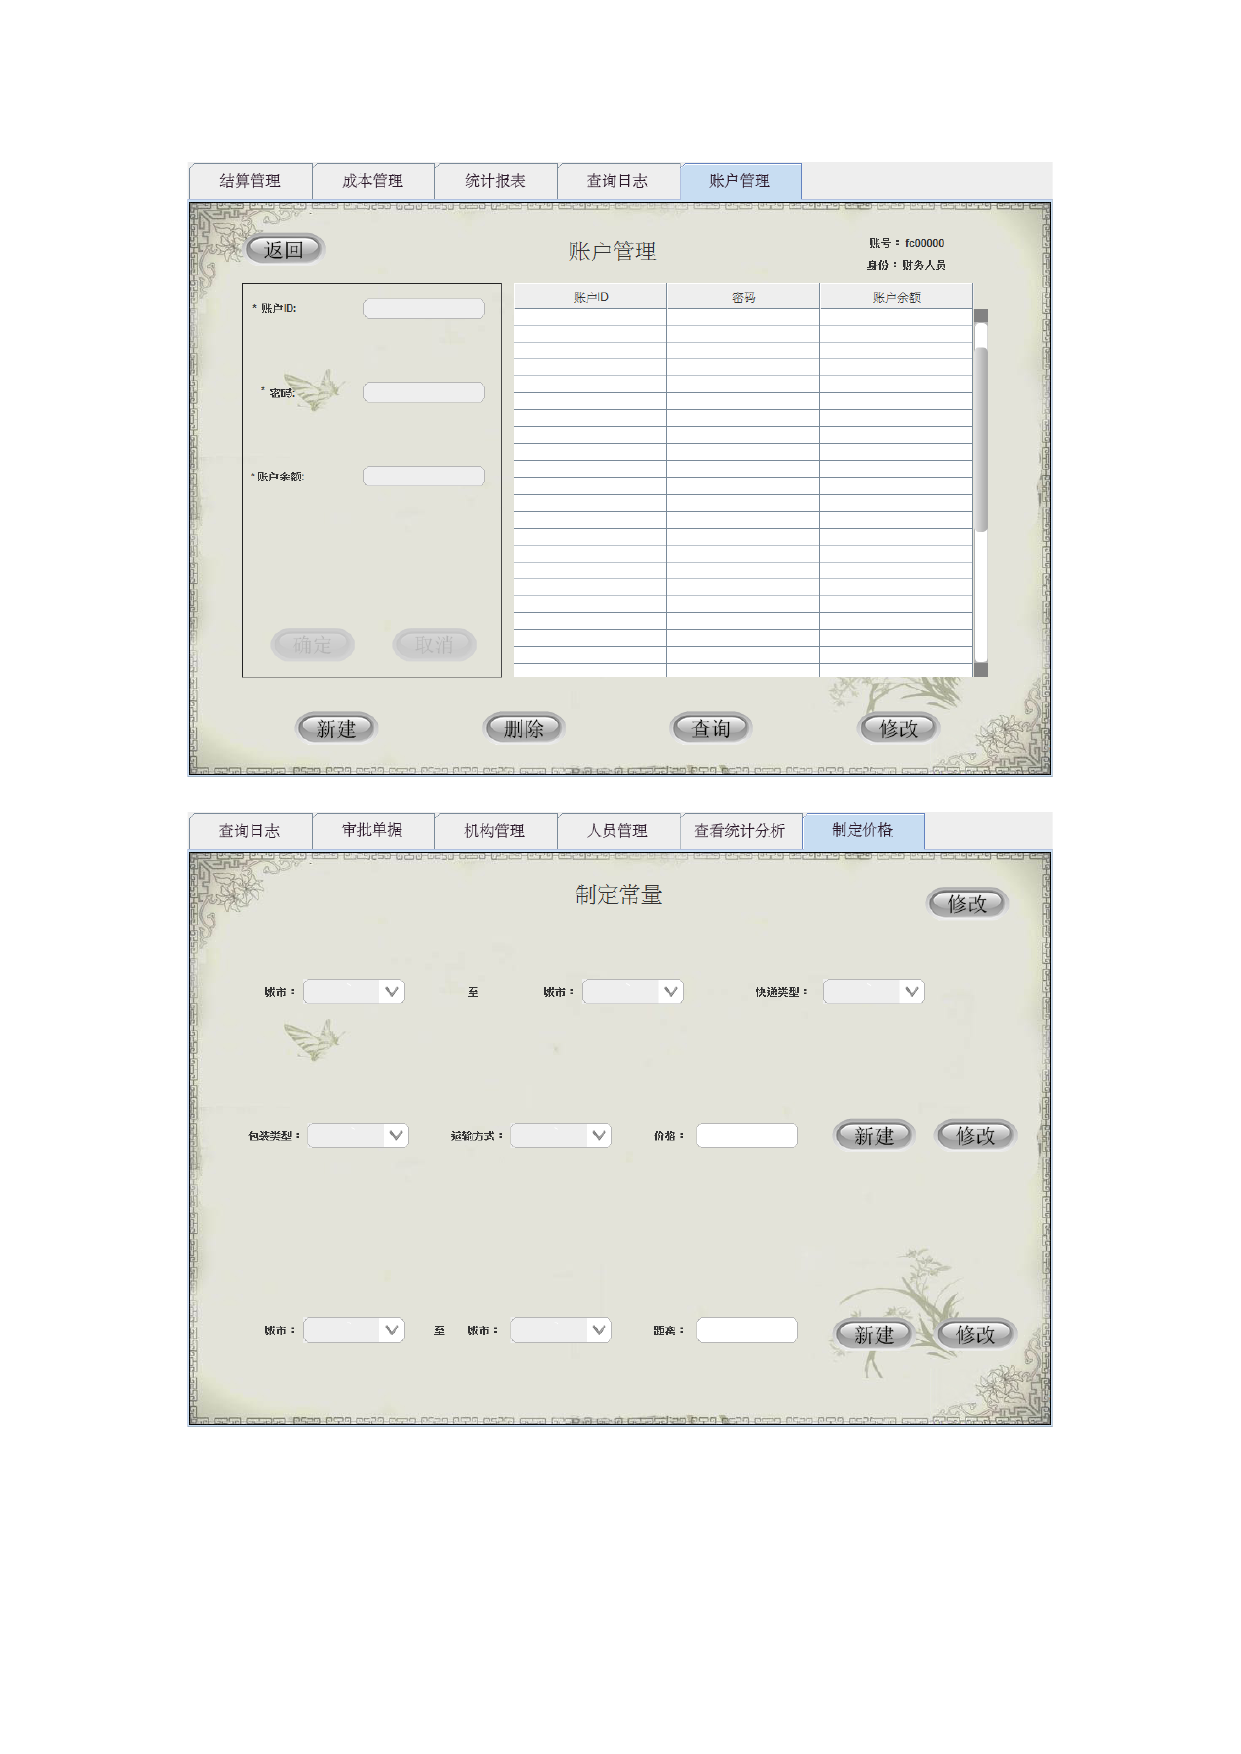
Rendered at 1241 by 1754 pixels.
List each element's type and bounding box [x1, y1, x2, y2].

picture [187, 162, 1053, 777]
picture [187, 812, 1053, 1427]
